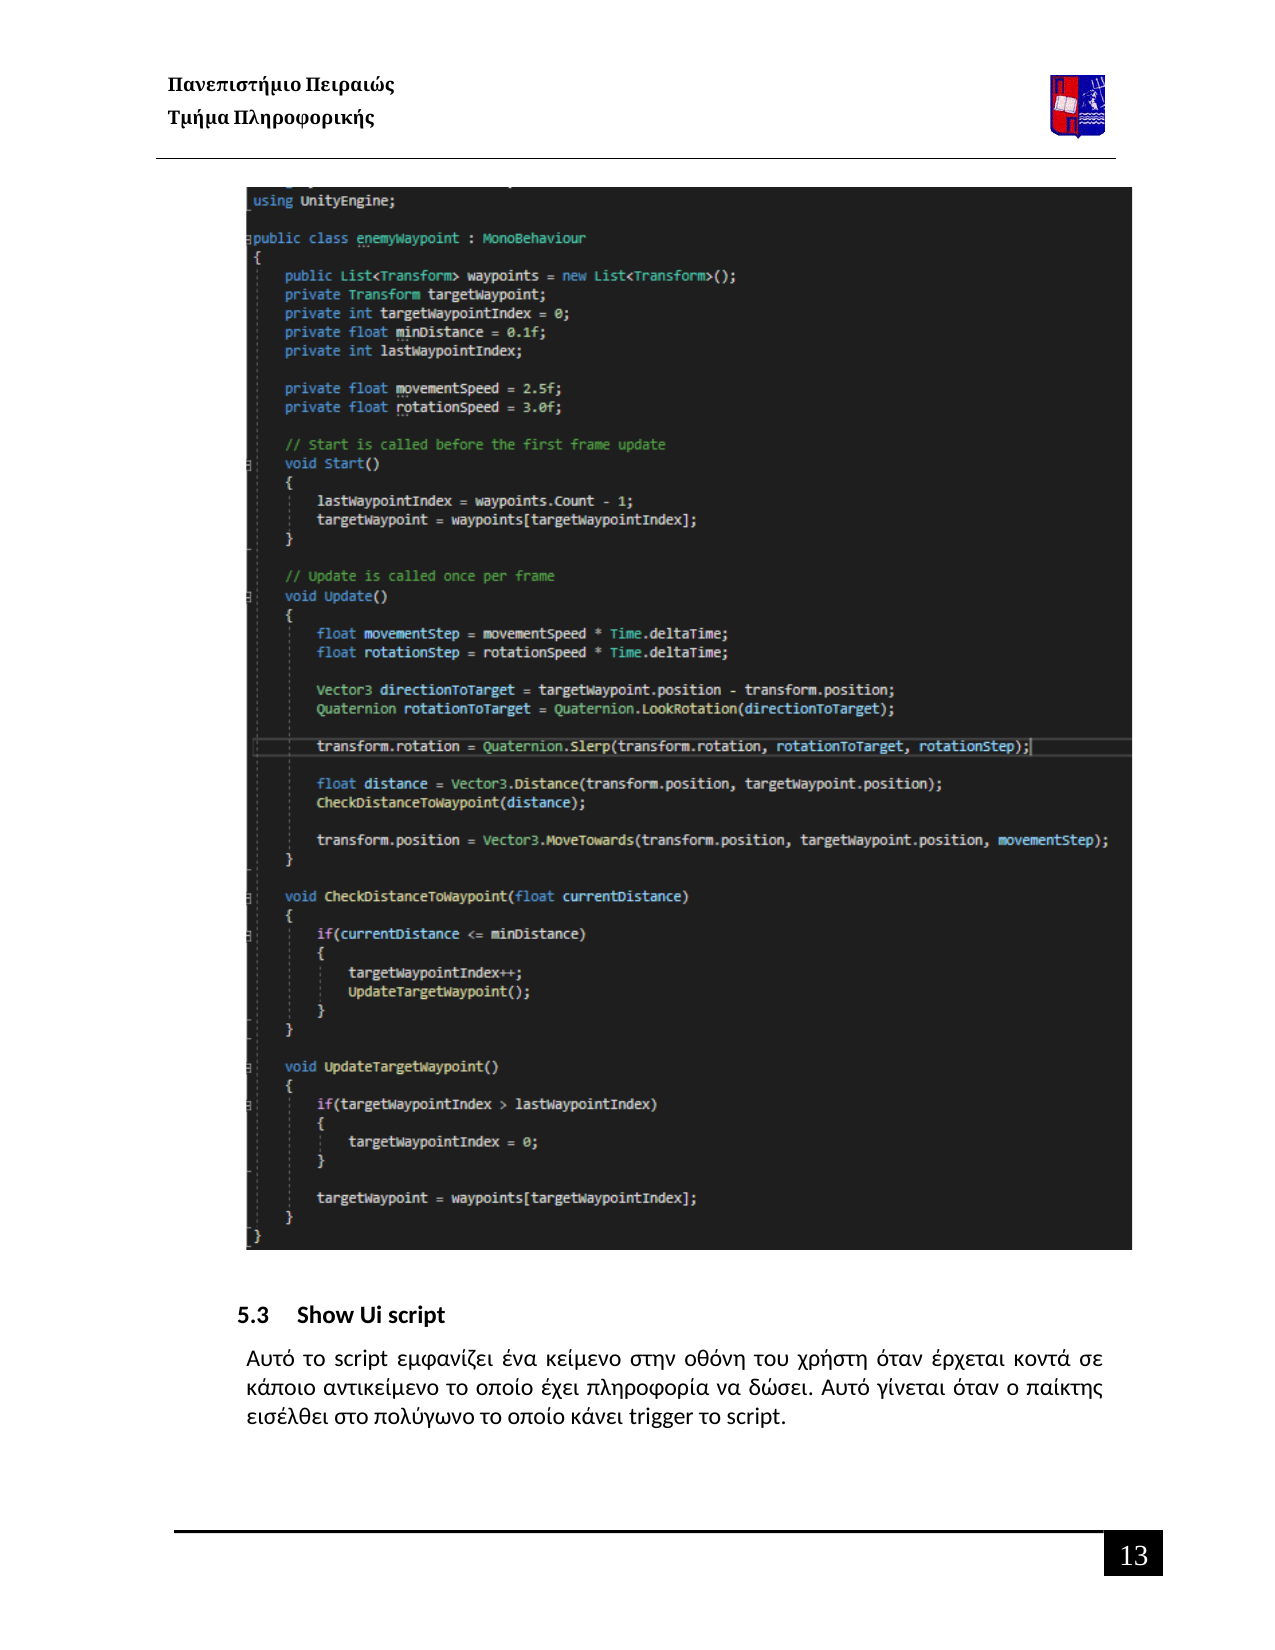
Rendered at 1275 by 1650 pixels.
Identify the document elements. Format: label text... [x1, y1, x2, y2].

picture [246, 187, 1133, 1250]
picture [1050, 75, 1105, 139]
text Αυτό το script εμφανίζει ένα κείμενο στην οθόνη του χρήστη όταν έρχεται κοντά σε κάποιο αντικείμενο το οποίο έχει πληροφορία να δώσει. Αυτό γίνεται όταν ο παίκτης εισέλθει στο πολύγωνο το οποίο κάνει trigger το script. [246, 1343, 1104, 1431]
text Show Ui script [237, 1300, 1104, 1330]
